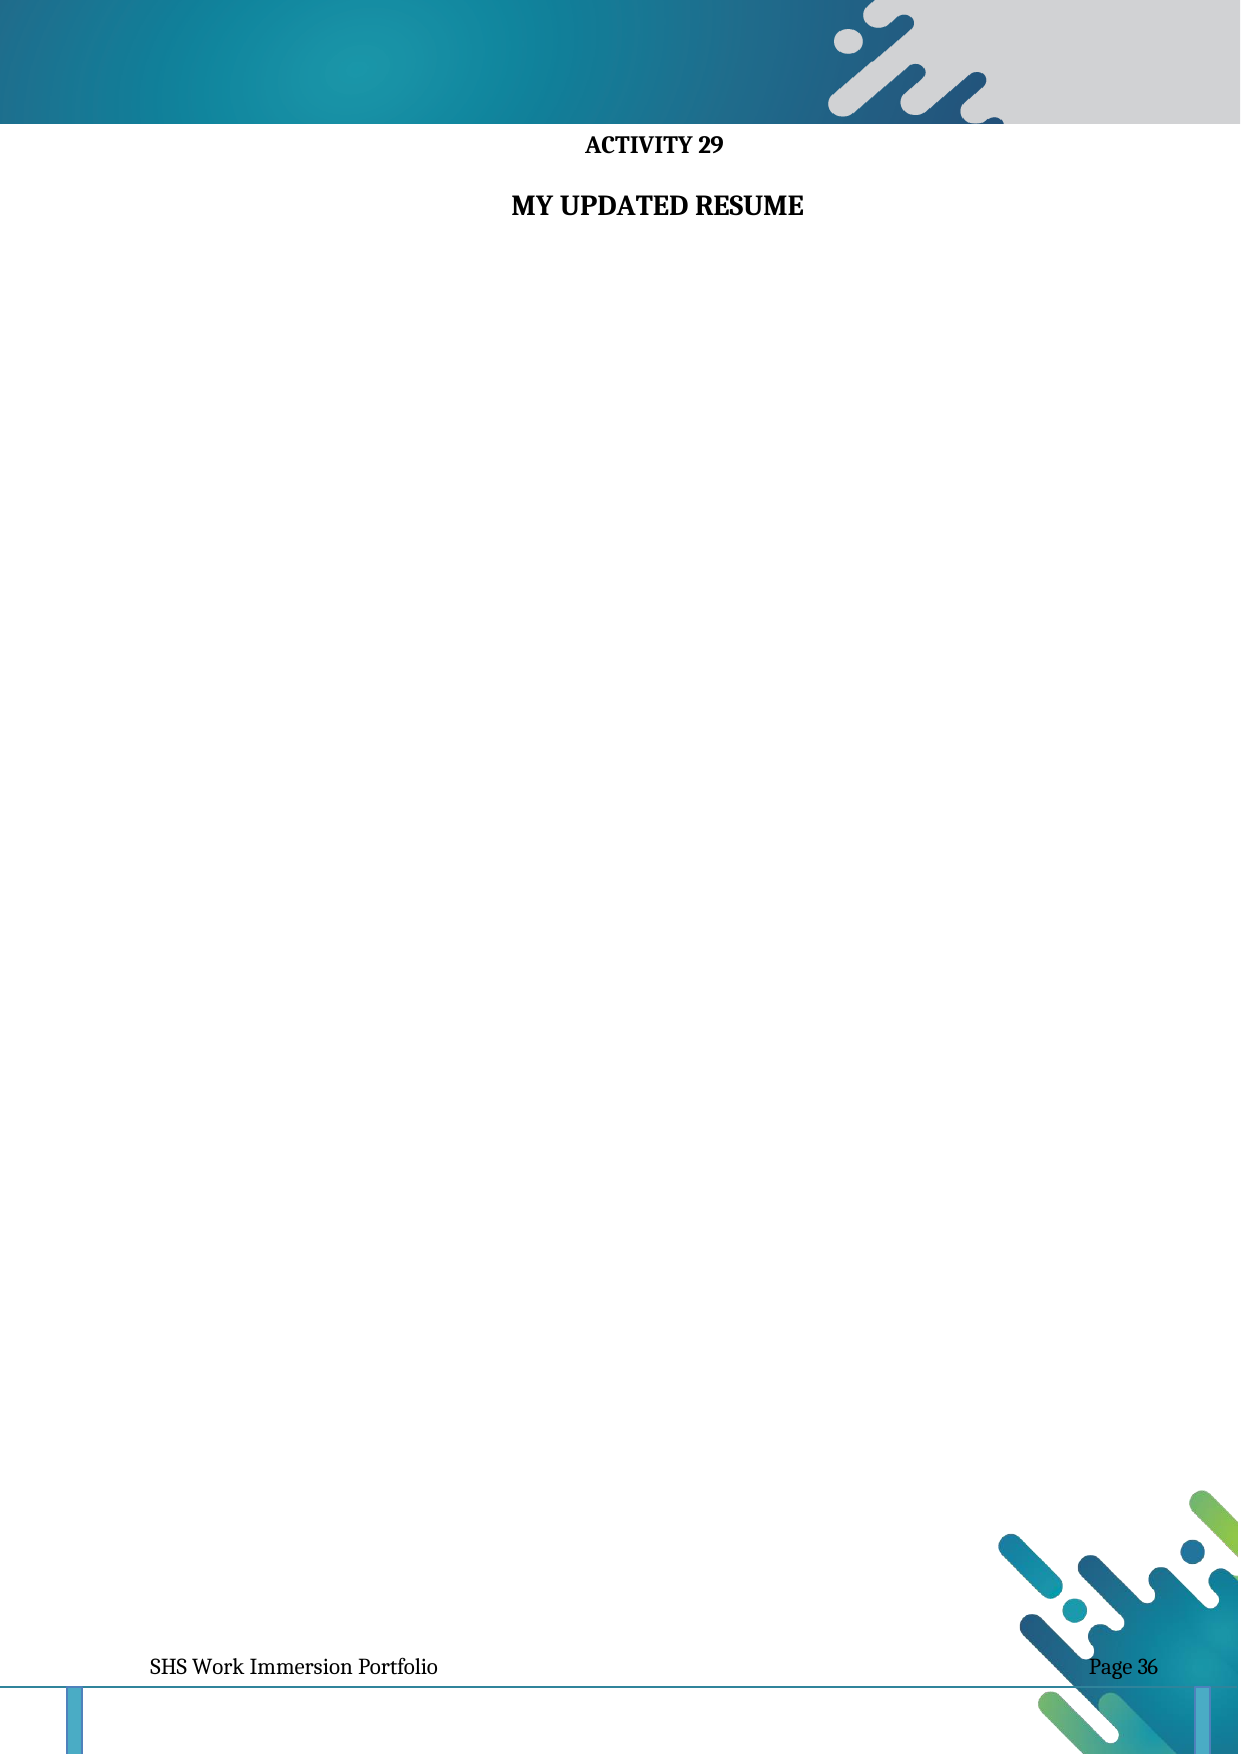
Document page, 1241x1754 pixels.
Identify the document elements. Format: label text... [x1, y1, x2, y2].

text MY UPDATED RESUME [143, 189, 1172, 223]
picture [998, 1490, 1238, 1754]
picture [998, 1688, 1194, 1754]
picture [0, 0, 1241, 124]
